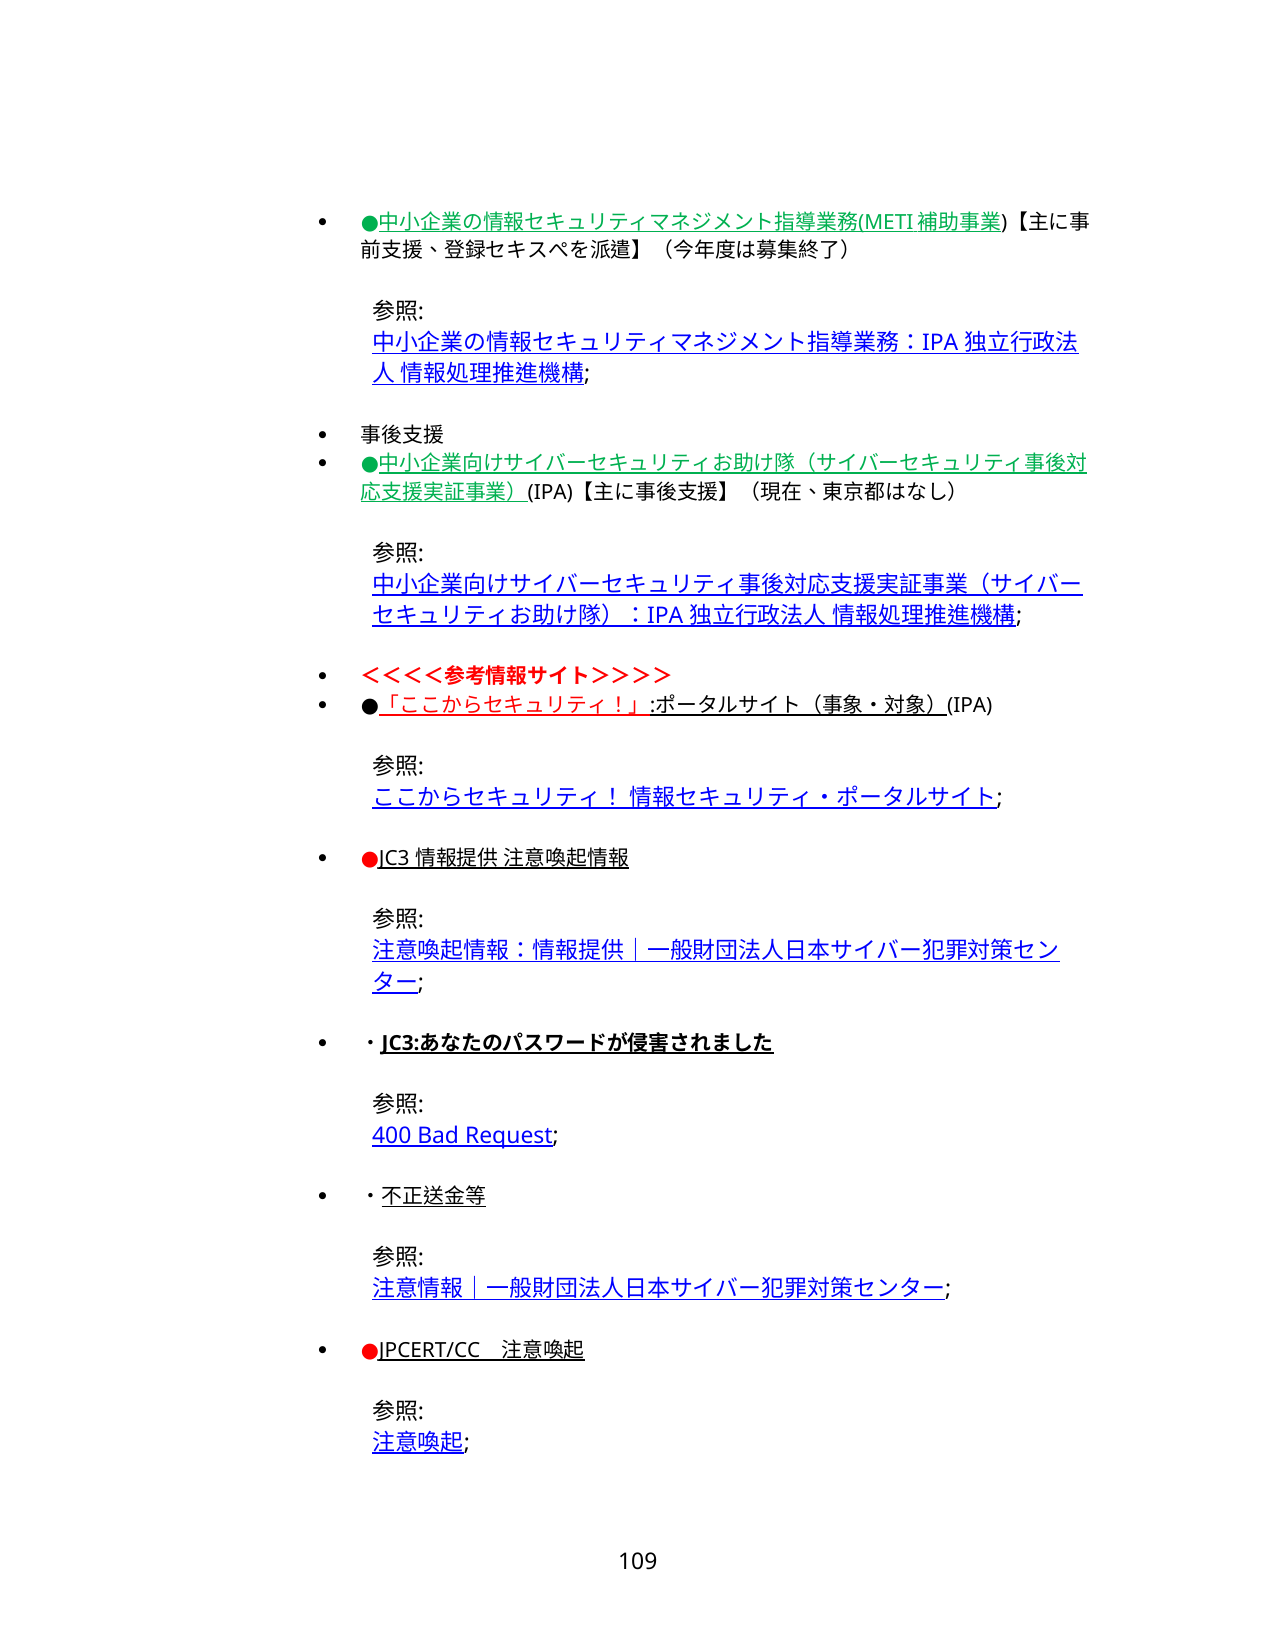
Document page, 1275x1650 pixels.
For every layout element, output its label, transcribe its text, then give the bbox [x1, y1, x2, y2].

list 参照: [372, 536, 1098, 568]
list ●JC3 情報提供 注意喚起情報 [319, 843, 1098, 872]
text ここからセキュリティ！ 情報セキュリティ・ポータルサイト; [372, 781, 1098, 812]
list 参照: [372, 1241, 1098, 1272]
list ・JC3:あなたのパスワードが侵害されました [319, 1028, 1098, 1056]
list ●「ここからセキュリティ！」:ポータルサイト（事象・対象）(IPA) [319, 690, 1098, 718]
list 参照: [372, 1088, 1098, 1119]
text 注意情報｜一般財団法人日本サイバー犯罪対策センター; [372, 1272, 1098, 1304]
list ●JPCERT/CC 注意喚起 [319, 1335, 1098, 1363]
list 参照: [372, 749, 1098, 781]
text 中小企業向けサイバーセキュリティ事後対応支援実証事業（サイバーセキュリティお助け隊）：IPA 独立行政法人 情報処理推進機構; [372, 568, 1098, 630]
list 参照: [372, 295, 1098, 326]
list ●中小企業の情報セキュリティマネジメント指導業務(METI補助事業)【主に事前支援、登録セキスぺを派遣】（今年度は募集終了） [319, 207, 1098, 264]
list 事後支援 [319, 420, 1098, 448]
list ＜＜＜＜参考情報サイト＞＞＞＞ [319, 661, 1098, 690]
text 注意喚起情報：情報提供｜一般財団法人日本サイバー犯罪対策センター; [372, 934, 1098, 997]
text 注意喚起; [372, 1426, 1098, 1457]
list ●中小企業向けサイバーセキュリティお助け隊（サイバーセキュリティ事後対応支援実証事業）(IPA)【主に事後支援】（現在、東京都はなし） [319, 448, 1098, 505]
text 400 Bad Request; [372, 1119, 1098, 1150]
list ・不正送金等 [319, 1181, 1098, 1210]
text 中小企業の情報セキュリティマネジメント指導業務：IPA 独立行政法人 情報処理推進機構; [372, 326, 1098, 389]
list 参照: [372, 1394, 1098, 1426]
list 参照: [372, 903, 1098, 934]
